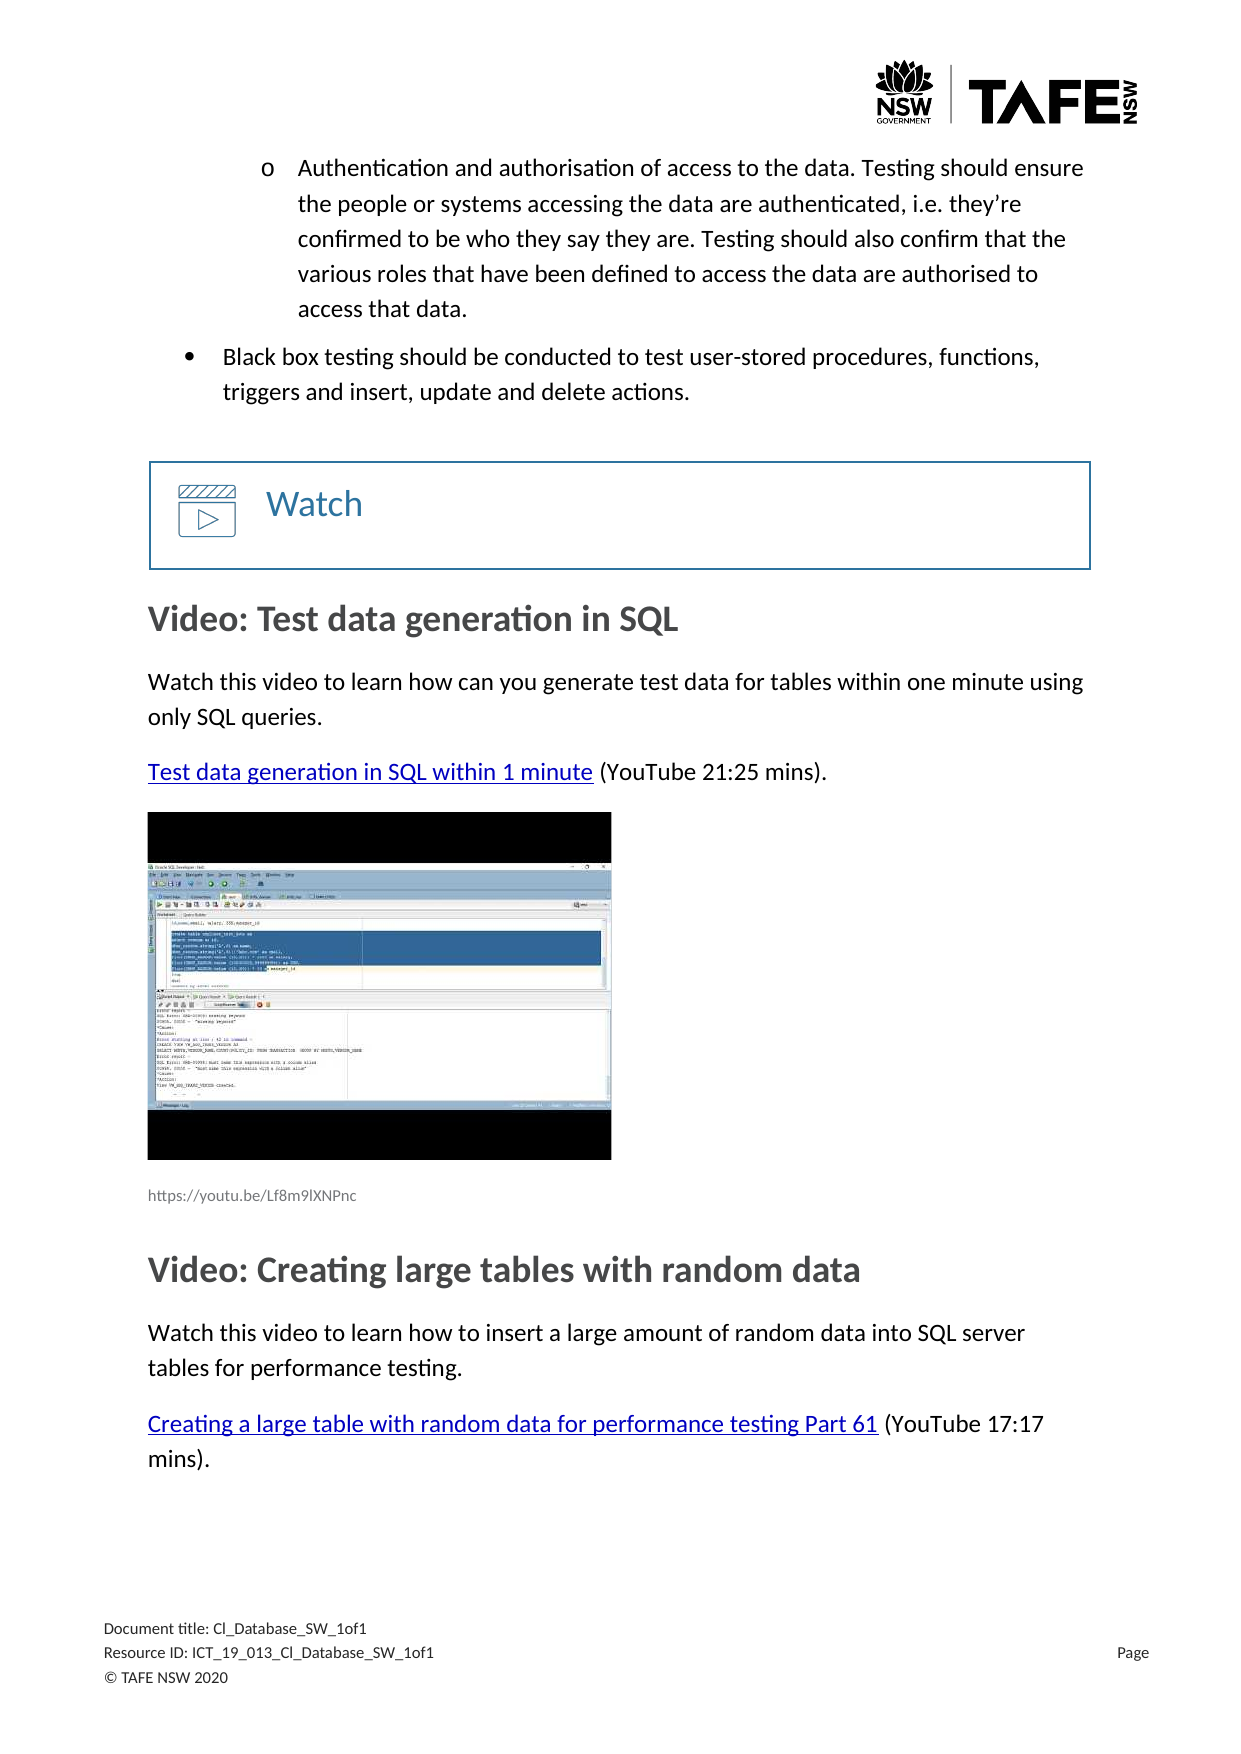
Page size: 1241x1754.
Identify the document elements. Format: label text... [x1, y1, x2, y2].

picture [875, 59, 1137, 125]
list Authentication and authorisation of access to the data. Testing should ensure the people or systems accessing the data are authenticated, i.e. they’re confirmed to be who they say they are. Testing should also confirm that the various roles that have been defined to access the data are authorised to access that data. [260, 152, 1092, 324]
subtitle Watch [151, 463, 1089, 568]
text Watch this video to learn how to insert a large amount of random data into SQL server tables for performance testing. [148, 1317, 1092, 1382]
text Test data generation in SQL within 1 minute (YouTube 21:25 mins). [148, 756, 1092, 787]
text Creating a large table with random data for performance testing Part 61 (YouTube 17:17 mins). [148, 1408, 1092, 1473]
picture [147, 812, 612, 1160]
subtitle Video: Creating large tables with random data [148, 1246, 1092, 1292]
picture [177, 482, 237, 542]
text https://youtu.be/Lf8m9lXNPnc [148, 1185, 1092, 1206]
text Watch this video to learn how can you generate test data for tables within one minute using only SQL queries. [148, 666, 1092, 731]
list Black box testing should be conducted to test user-stored procedures, functions, triggers and insert, update and delete actions. [185, 341, 1092, 406]
subtitle Video: Test data generation in SQL [148, 595, 1092, 641]
